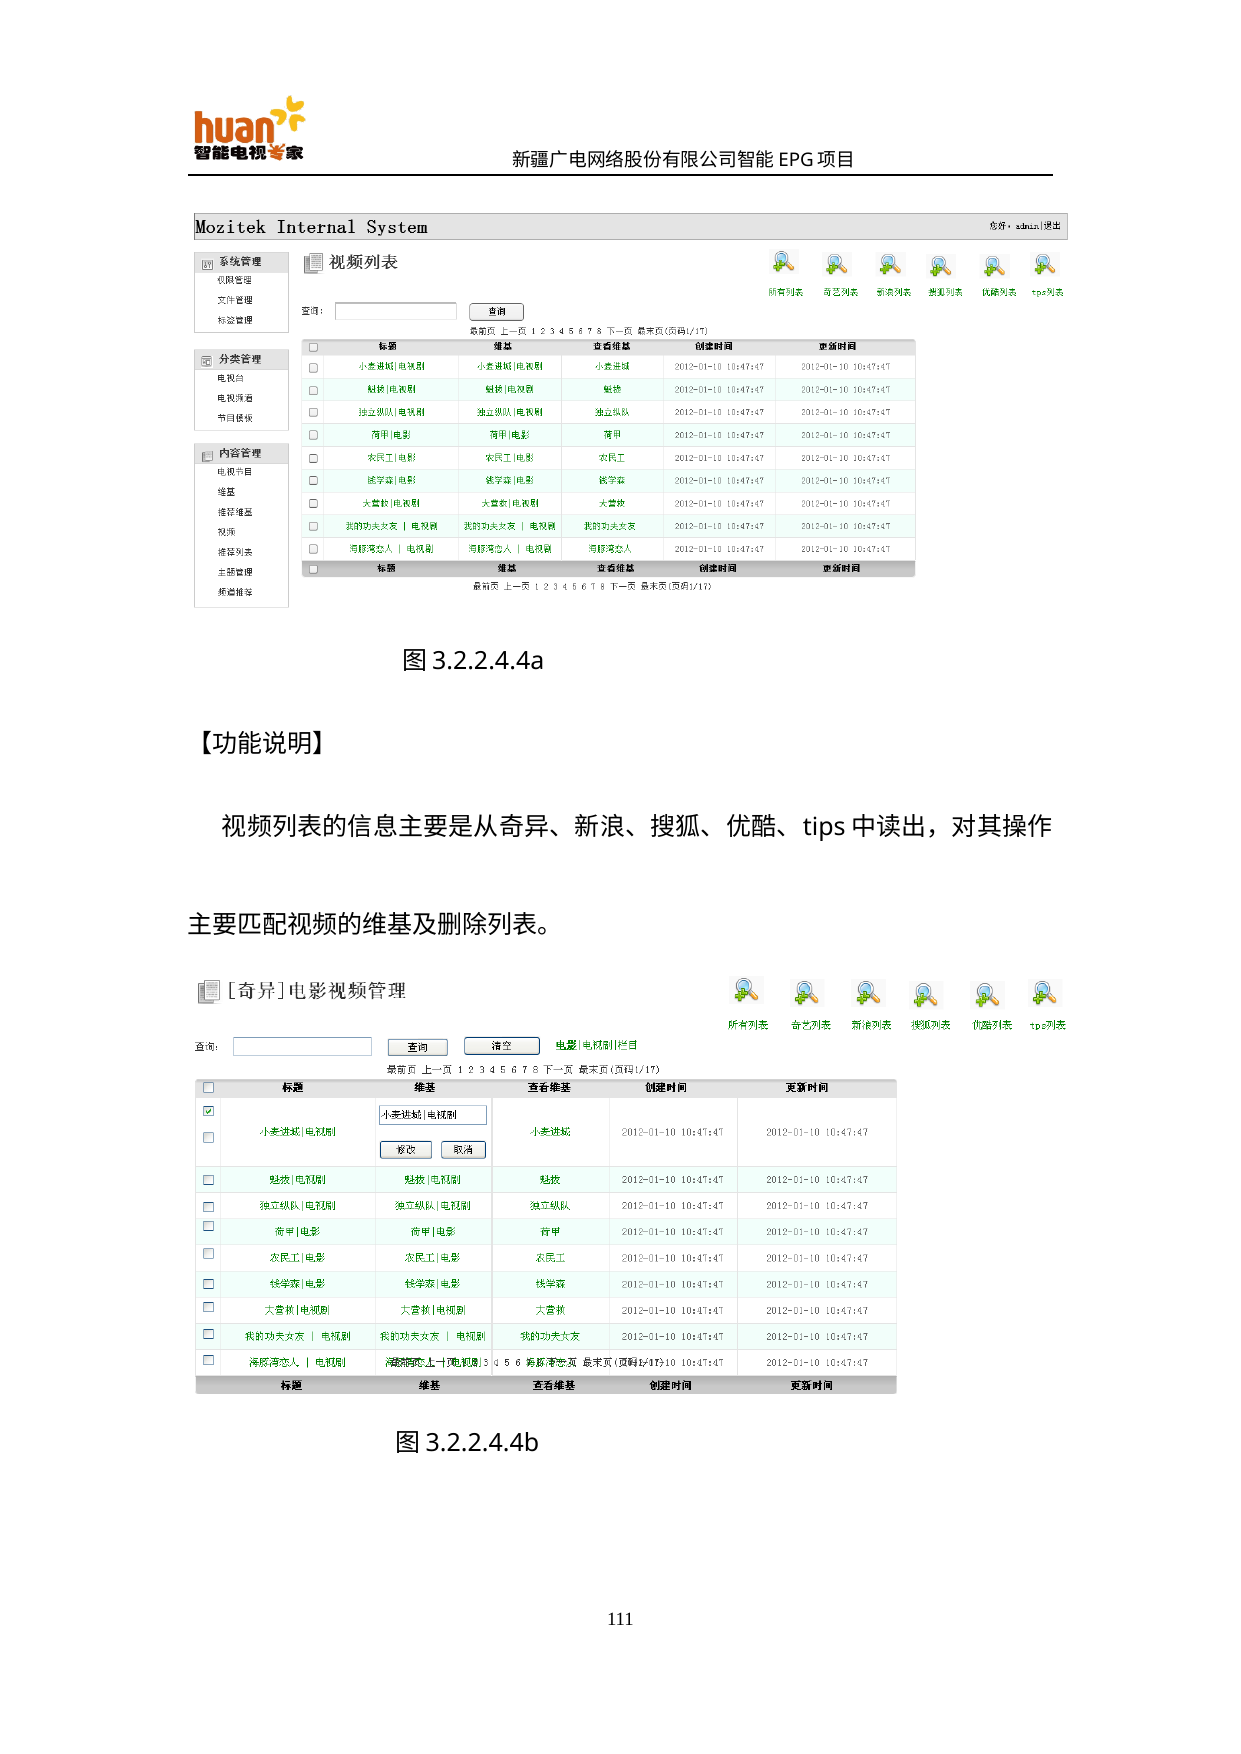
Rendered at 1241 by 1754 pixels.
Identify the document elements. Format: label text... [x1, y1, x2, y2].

picture [187, 88, 313, 167]
text 【功能说明】 [187, 709, 1053, 774]
text 图3.2.2.4.4b [187, 1408, 1053, 1473]
text 图3.2.2.4.4a [187, 626, 1053, 691]
picture [187, 973, 1072, 1394]
text 视频列表的信息主要是从奇异、新浪、搜狐、优酷、tips中读出，对其操作主要匹配视频的维基及删除列表。 [187, 792, 1053, 955]
picture [187, 191, 1074, 612]
